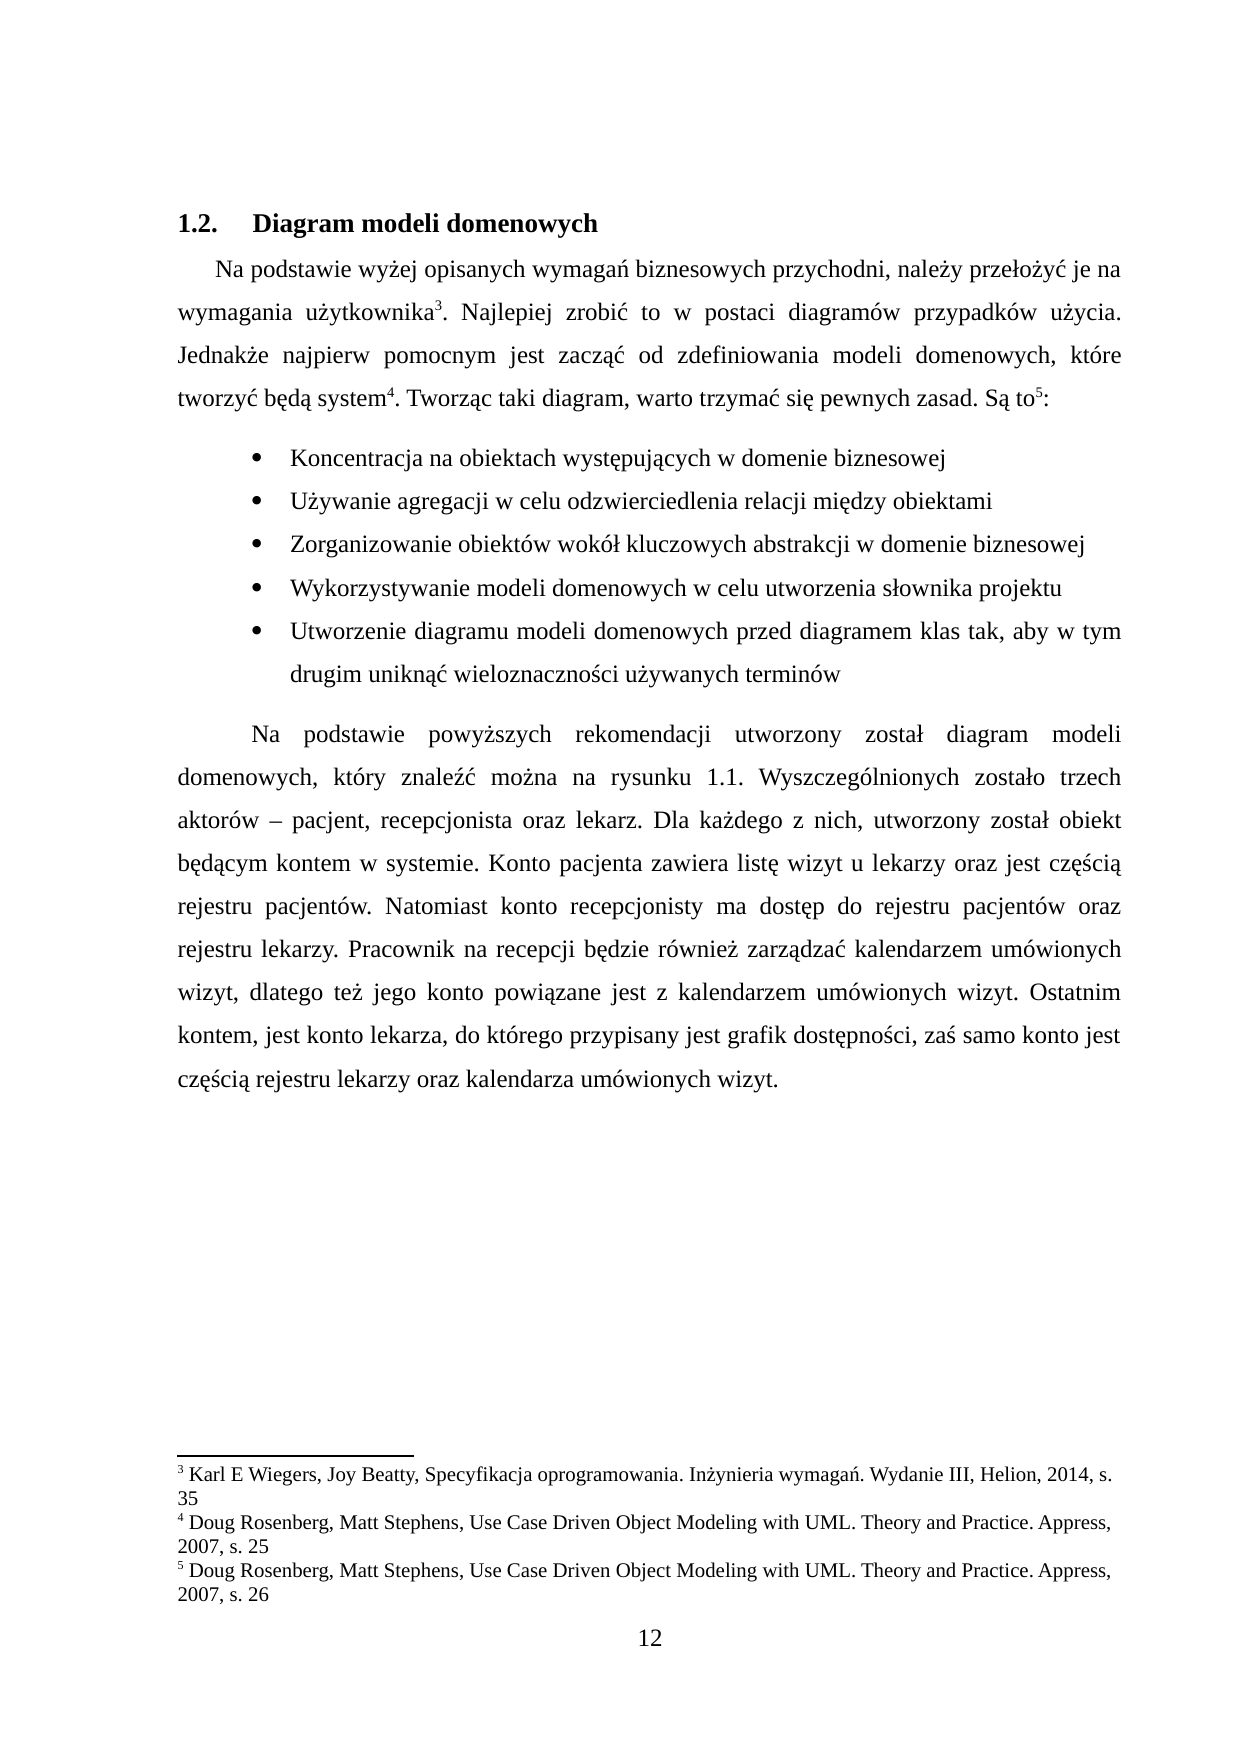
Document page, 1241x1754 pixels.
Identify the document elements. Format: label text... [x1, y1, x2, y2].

list Utworzenie diagramu modeli domenowych przed diagramem klas tak, aby w tym drugim uniknąć wieloznaczności używanych terminów [252, 616, 1122, 688]
text Na podstawie wyżej opisanych wymagań biznesowych przychodni, należy przełożyć je na wymagania użytkownika. Najlepiej zrobić to w postaci diagramów przypadków użycia. Jednakże najpierw pomocnym jest zacząć od zdefiniowania modeli domenowych, które tworzyć będą system. Tworząc taki diagram, warto trzymać się pewnych zasad. Są to: [177, 254, 1122, 412]
list Używanie agregacji w celu odzwierciedlenia relacji między obiektami [252, 486, 1122, 515]
list Zorganizowanie obiektów wokół kluczowych abstrakcji w domenie biznesowej [252, 529, 1122, 558]
list Wykorzystywanie modeli domenowych w celu utworzenia słownika projektu [252, 573, 1122, 601]
subtitle Diagram modeli domenowych [177, 207, 1122, 239]
text Na podstawie powyższych rekomendacji utworzony został diagram modeli domenowych, który znaleźć można na rysunku 1.1. Wyszczególnionych zostało trzech aktorów – pacjent, recepcjonista oraz lekarz. Dla każdego z nich, utworzony został obiekt będącym kontem w systemie. Konto pacjenta zawiera listę wizyt u lekarzy oraz jest częścią rejestru pacjentów. Natomiast konto recepcjonisty ma dostęp do rejestru pacjentów oraz rejestru lekarzy. Pracownik na recepcji będzie również zarządzać kalendarzem umówionych wizyt, dlatego też jego konto powiązane jest z kalendarzem umówionych wizyt. Ostatnim kontem, jest konto lekarza, do którego przypisany jest grafik dostępności, zaś samo konto jest częścią rejestru lekarzy oraz kalendarza umówionych wizyt. [177, 719, 1122, 1092]
list Koncentracja na obiektach występujących w domenie biznesowej [252, 443, 1122, 472]
